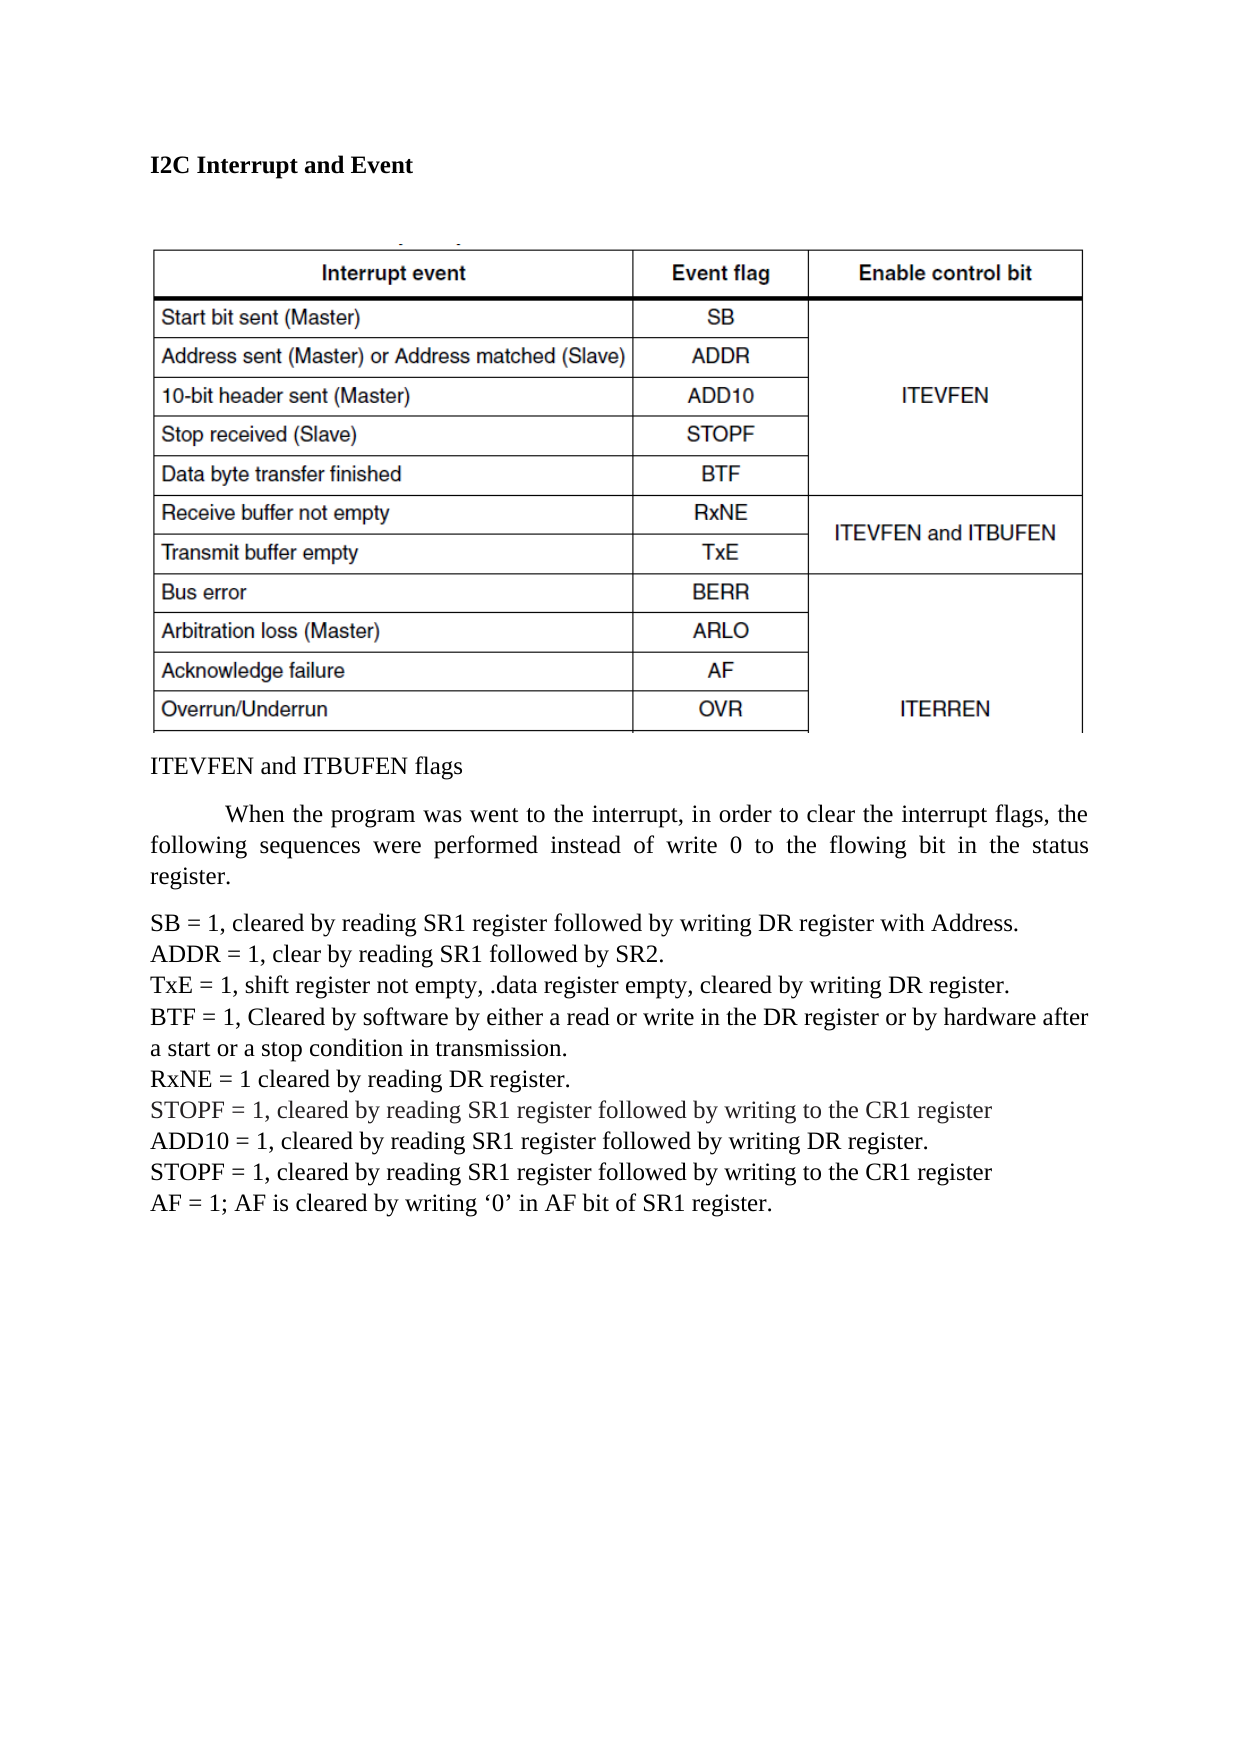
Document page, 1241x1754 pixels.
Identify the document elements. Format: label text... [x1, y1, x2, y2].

text ADD10 = 1, cleared by reading SR1 register followed by writing DR register. [150, 1126, 1090, 1154]
picture [150, 244, 1091, 733]
text ITEVFEN and ITBUFEN flags [150, 751, 1090, 780]
text BTF = 1, Cleared by software by either a read or write in the DR register or by hardware after a start or a stop condition in transmission. [150, 1002, 1090, 1061]
text TxE = 1, shift register not empty, .data register empty, cleared by writing DR register. [150, 971, 1090, 999]
text AF = 1; AF is cleared by writing ‘0’ in AF bit of SR1 register. [150, 1188, 1090, 1217]
text STOPF = 1, cleared by reading SR1 register followed by writing to the CR1 register [150, 1095, 1090, 1123]
text SB = 1, cleared by reading SR1 register followed by writing DR register with Address. [150, 908, 1090, 937]
text ADDR = 1, clear by reading SR1 followed by SR2. [150, 939, 1090, 968]
text I2C Interrupt and Event [150, 150, 1090, 179]
text When the program was went to the interrupt, in order to clear the interrupt flags, the following sequences were performed instead of write 0 to the flowing bit in the status register. [150, 799, 1090, 889]
text RxNE = 1 cleared by reading DR register. [150, 1064, 1090, 1092]
text STOPF = 1, cleared by reading SR1 register followed by writing to the CR1 register [150, 1157, 1090, 1186]
